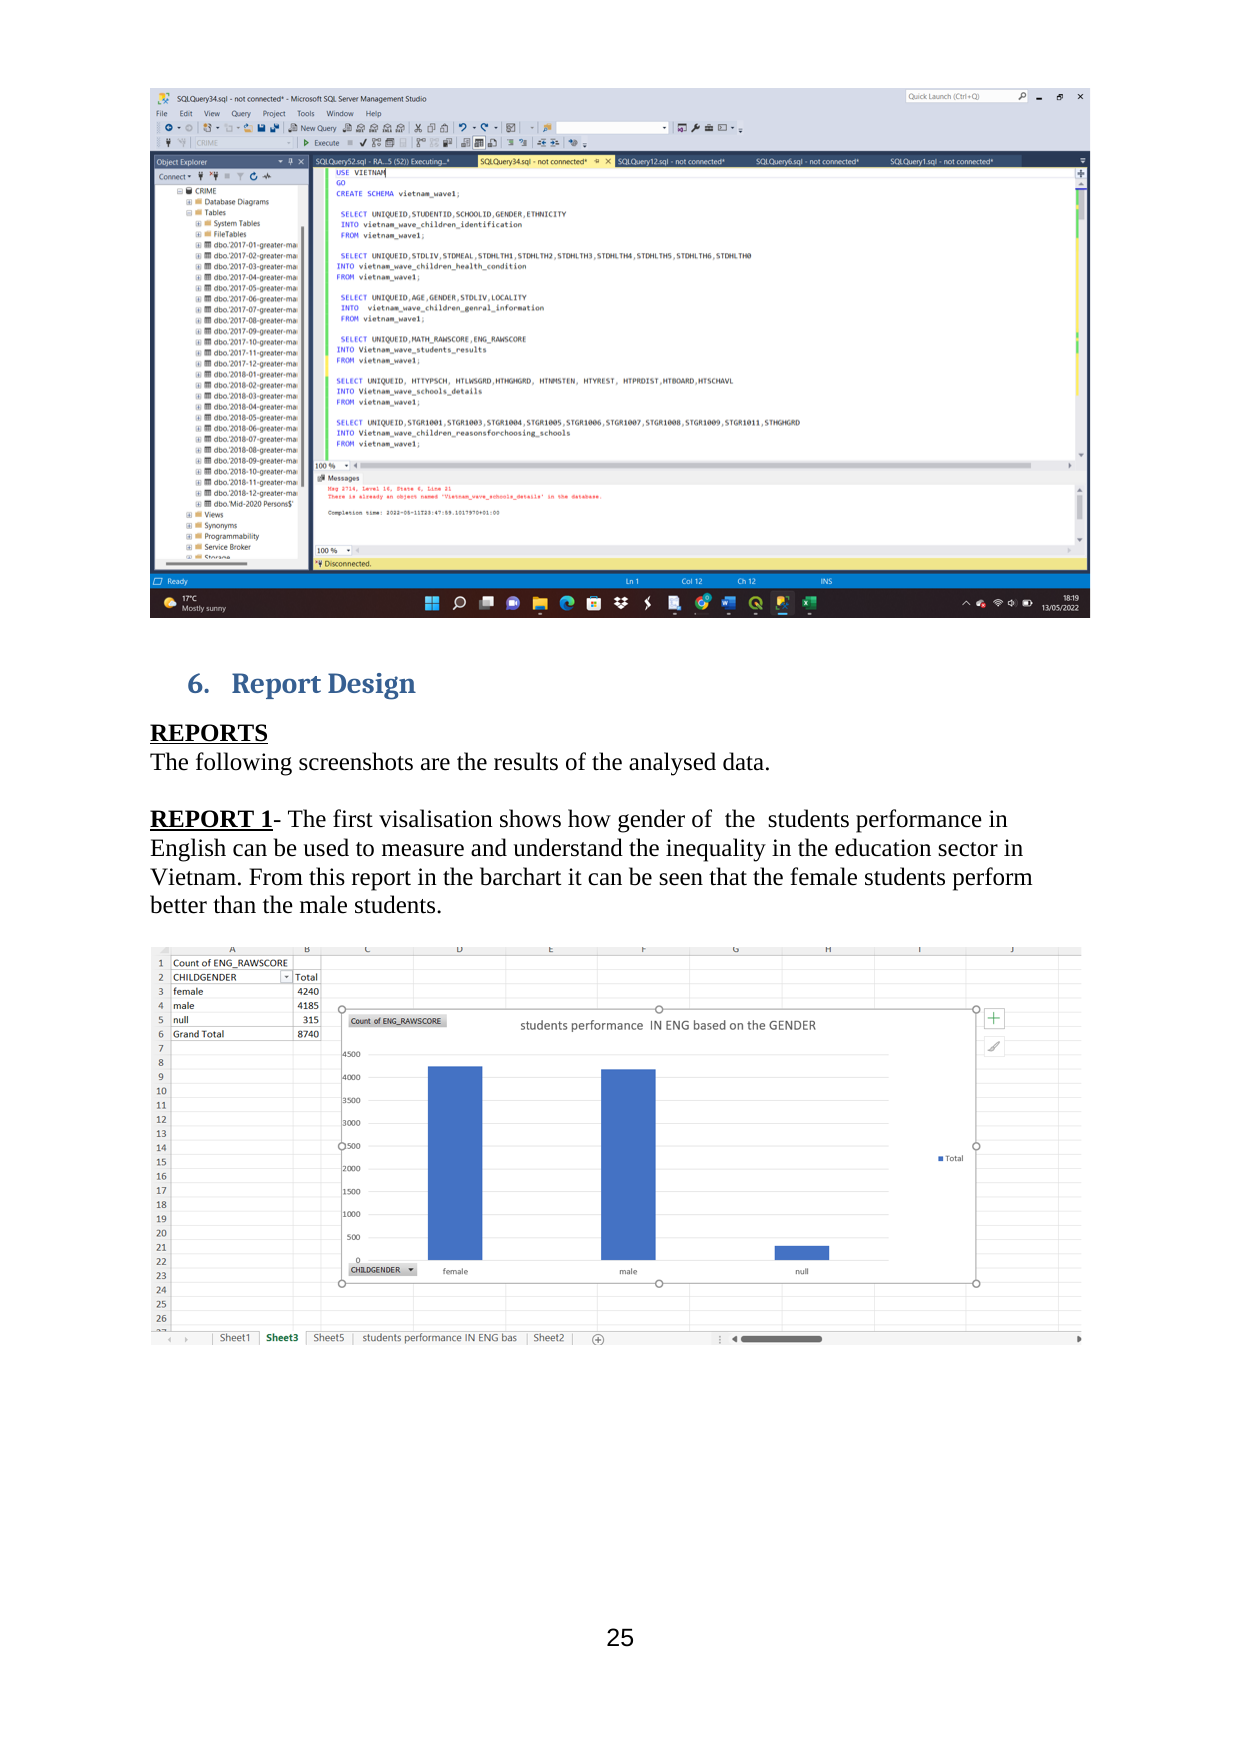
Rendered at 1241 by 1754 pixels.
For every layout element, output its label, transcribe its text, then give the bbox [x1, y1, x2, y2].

picture [151, 947, 1082, 1345]
subtitle Report Design [187, 667, 1090, 701]
picture [150, 88, 1091, 618]
text The following screenshots are the results of the analysed data. [150, 747, 1090, 775]
text REPORT 1- The first visalisation shows how gender of the students performance in English can be used to measure and understand the inequality in the education sector in Vietnam. From this report in the barchart it can be seen that the female students perform better than the male students. [150, 804, 1090, 919]
text REPORTS [150, 718, 1090, 747]
